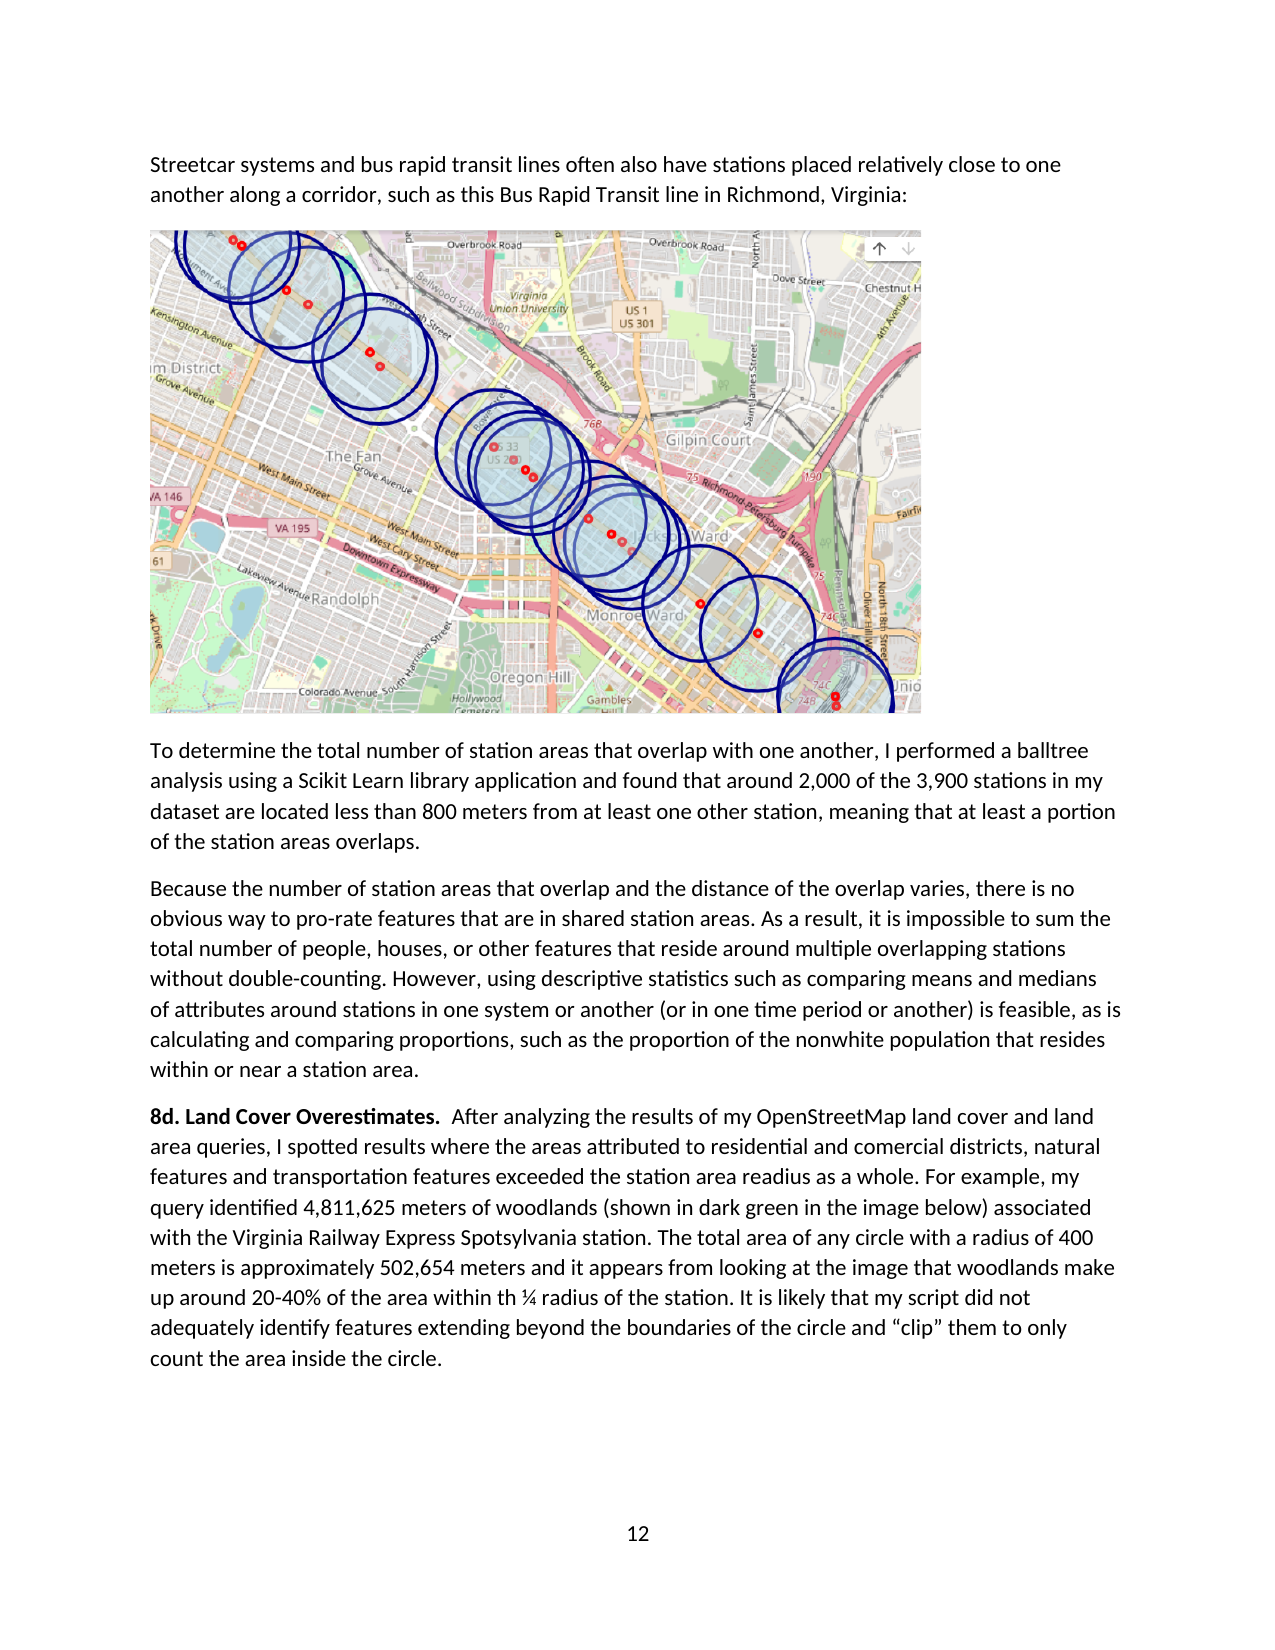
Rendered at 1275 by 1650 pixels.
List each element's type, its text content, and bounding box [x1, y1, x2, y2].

picture [150, 227, 922, 718]
text 8d. Land Cover Overestimates. After analyzing the results of my OpenStreetMap land cover and land area queries, I spotted results where the areas attributed to residential and comercial districts, natural features and transportation features exceeded the station area readius as a whole. For example, my query identified 4,811,625 meters of woodlands (shown in dark green in the image below) associated with the Virginia Railway Express Spotsylvania station. The total area of any circle with a radius of 400 meters is approximately 502,654 meters and it appears from looking at the image that woodlands make up around 20-40% of the area within th ¼ radius of the station. It is likely that my script did not adequately identify features extending beyond the boundaries of the circle and “clip” them to only count the area inside the circle. [150, 1102, 1125, 1372]
text To determine the total number of station areas that overlap with one another, I performed a balltree analysis using a Scikit Learn library application and found that around 2,000 of the 3,900 stations in my dataset are located less than 800 meters from at least one other station, meaning that at least a portion of the station areas overlaps. [150, 736, 1125, 855]
text Because the number of station areas that overlap and the distance of the overlap varies, there is no obvious way to pro-rate features that are in shared station areas. As a result, it is impossible to sum the total number of people, houses, or other features that reside around multiple overlapping stations without double-counting. However, using descriptive statistics such as comparing means and medians of attributes around stations in one system or another (or in one time period or another) is feasible, as is calculating and comparing proportions, such as the proportion of the nonwhite population that resides within or near a station area. [150, 874, 1125, 1083]
text Streetcar systems and bus rapid transit lines often also have stations placed relatively close to one another along a corridor, such as this Bus Rapid Transit line in Richmond, Virginia: [150, 150, 1125, 208]
